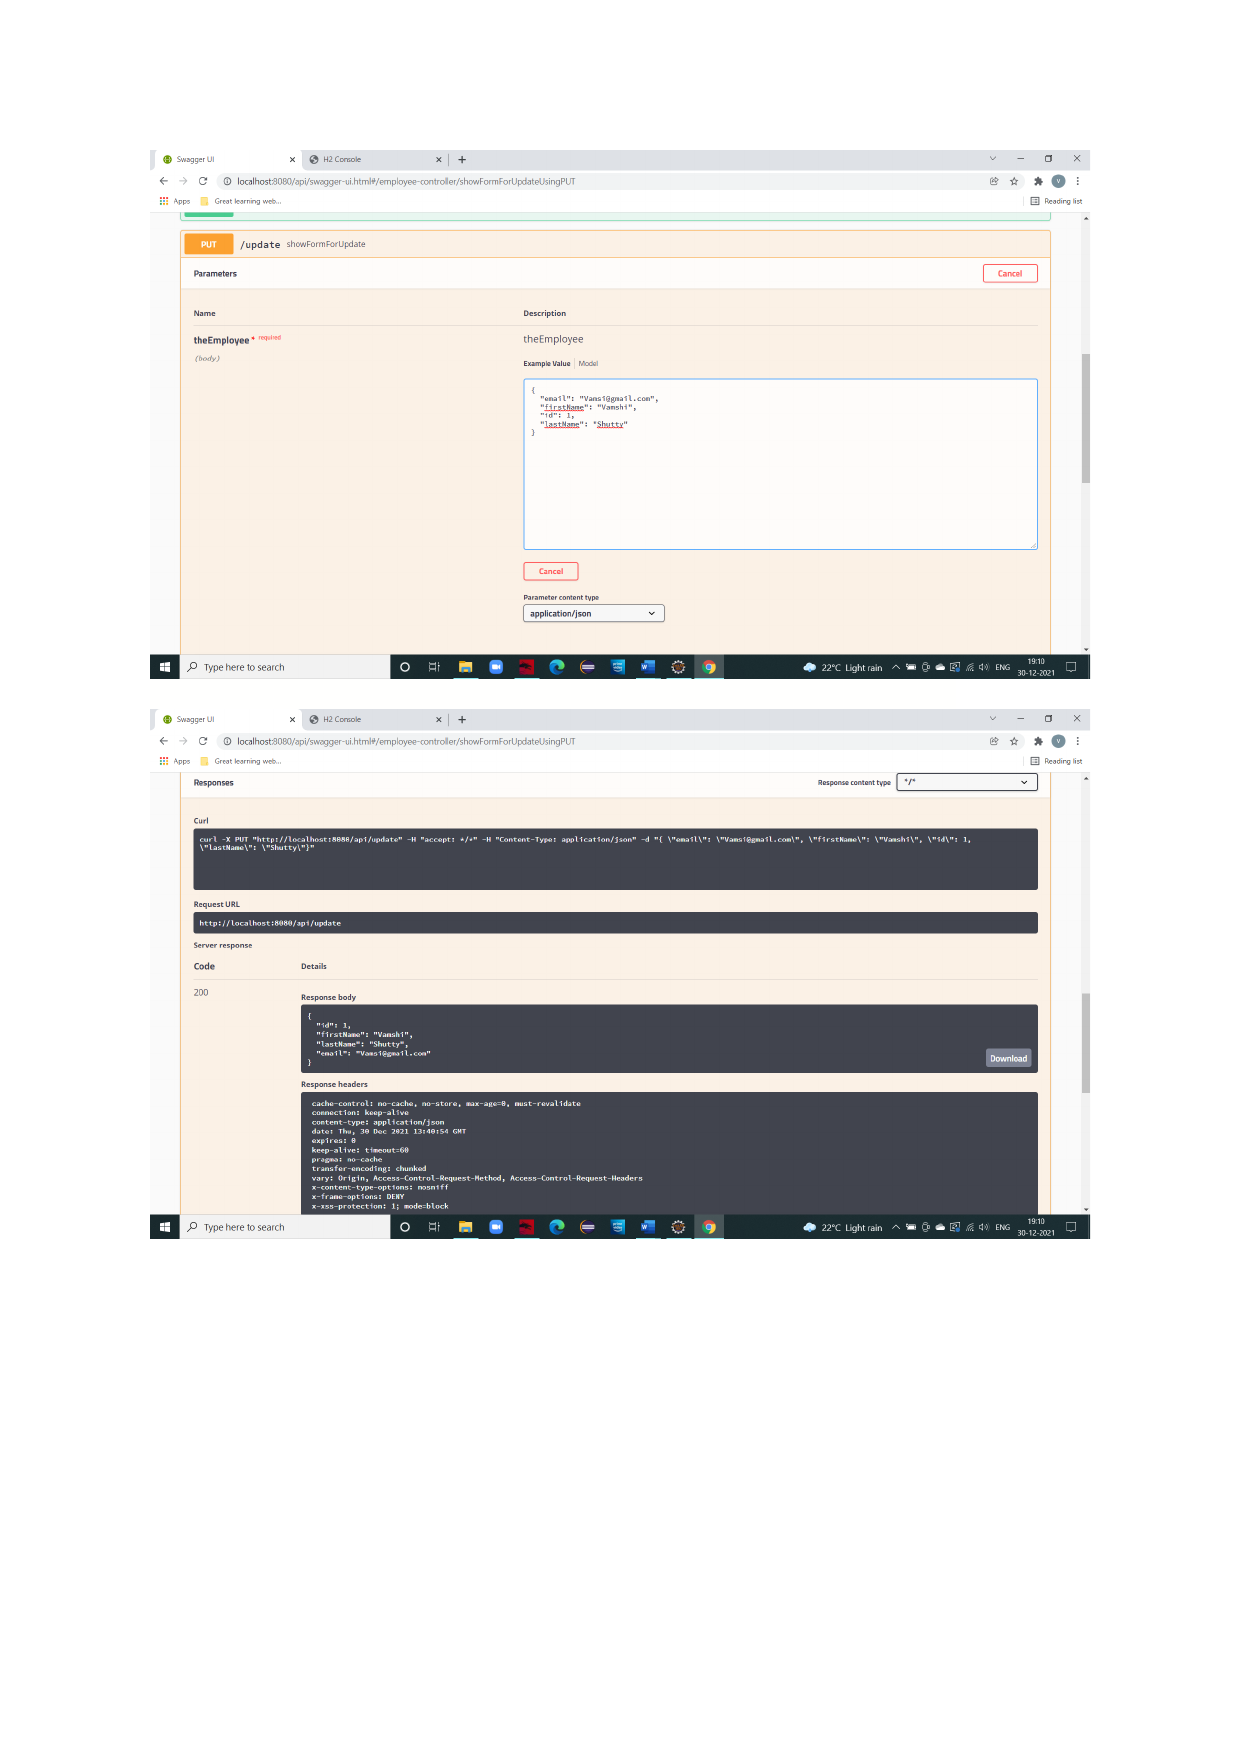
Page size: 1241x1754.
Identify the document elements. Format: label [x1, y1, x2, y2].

picture [150, 150, 1091, 679]
picture [150, 709, 1091, 1239]
